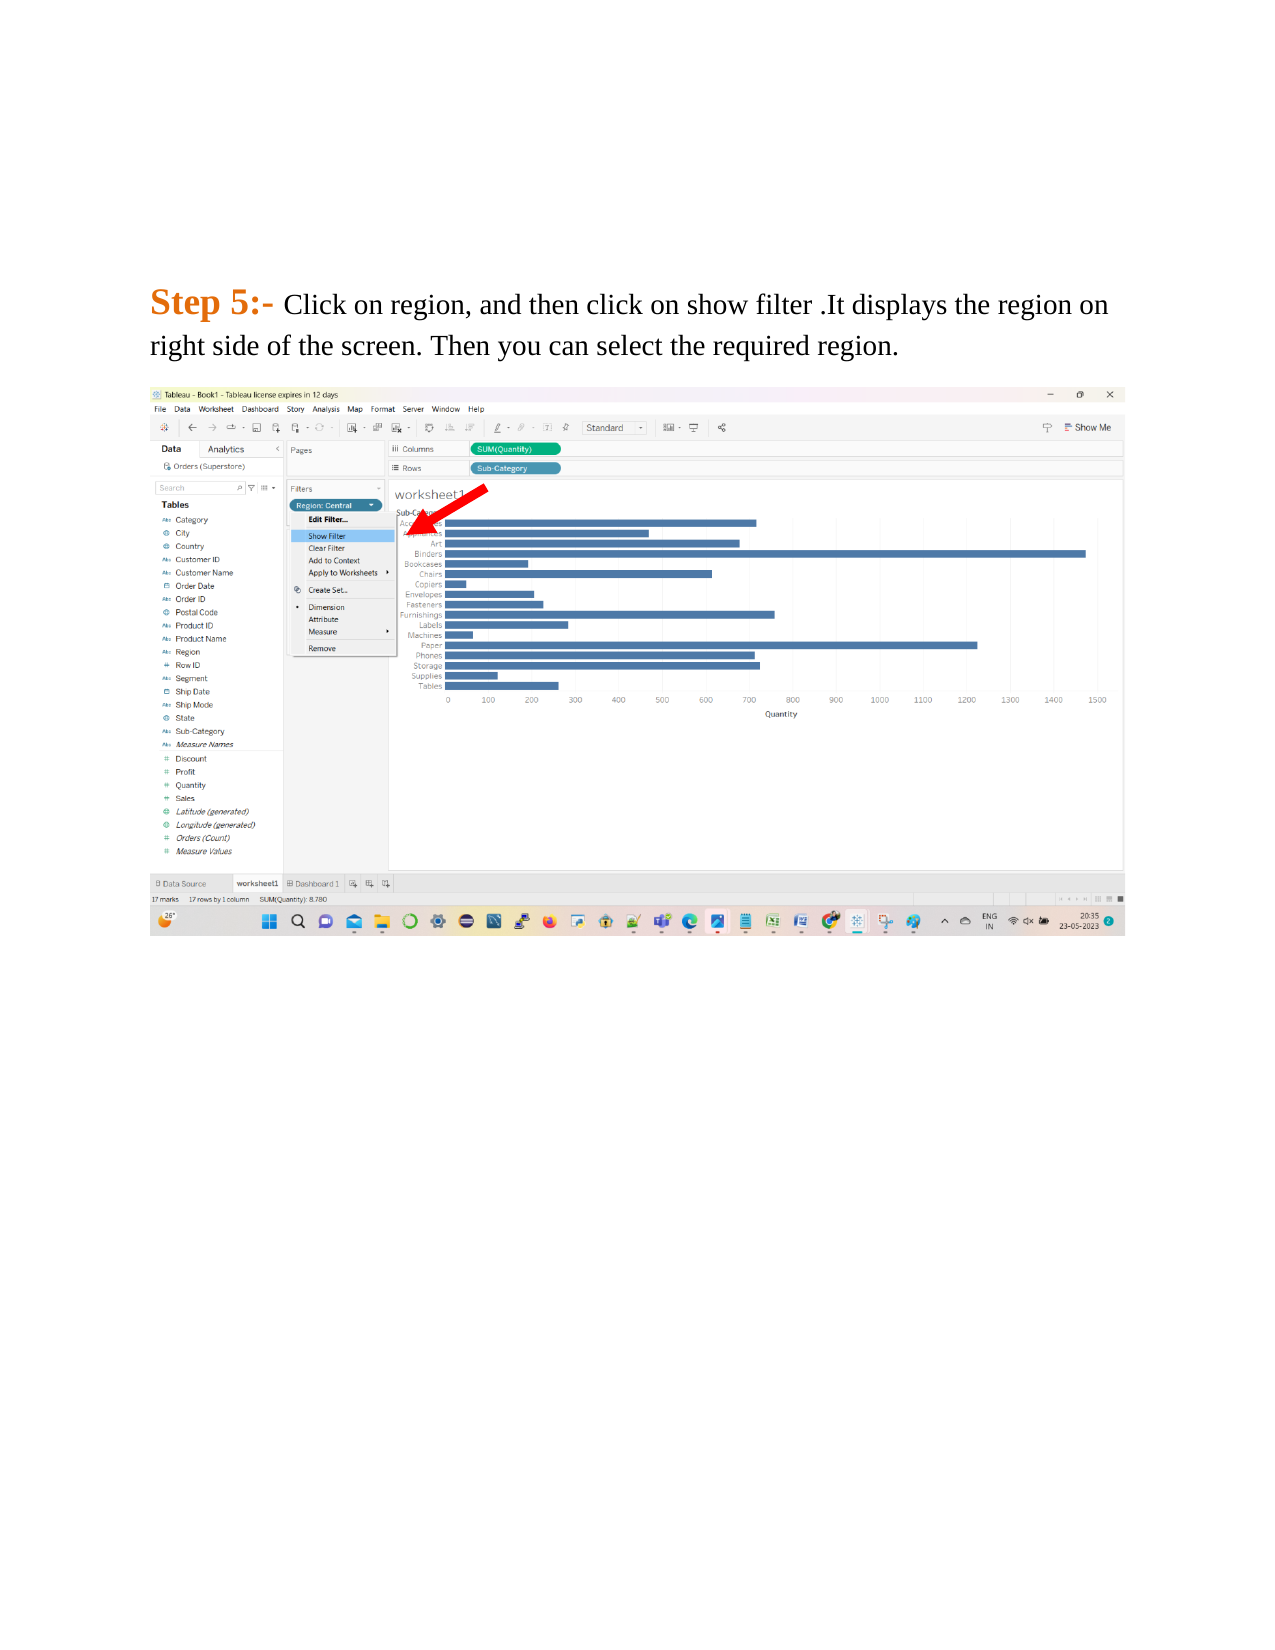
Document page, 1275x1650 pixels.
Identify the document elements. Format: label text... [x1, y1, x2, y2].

text Step 5:- Click on region, and then click on show filter .It displays the region on right side of the screen. Then you can select the required region. [150, 280, 1125, 361]
picture [150, 387, 1125, 936]
